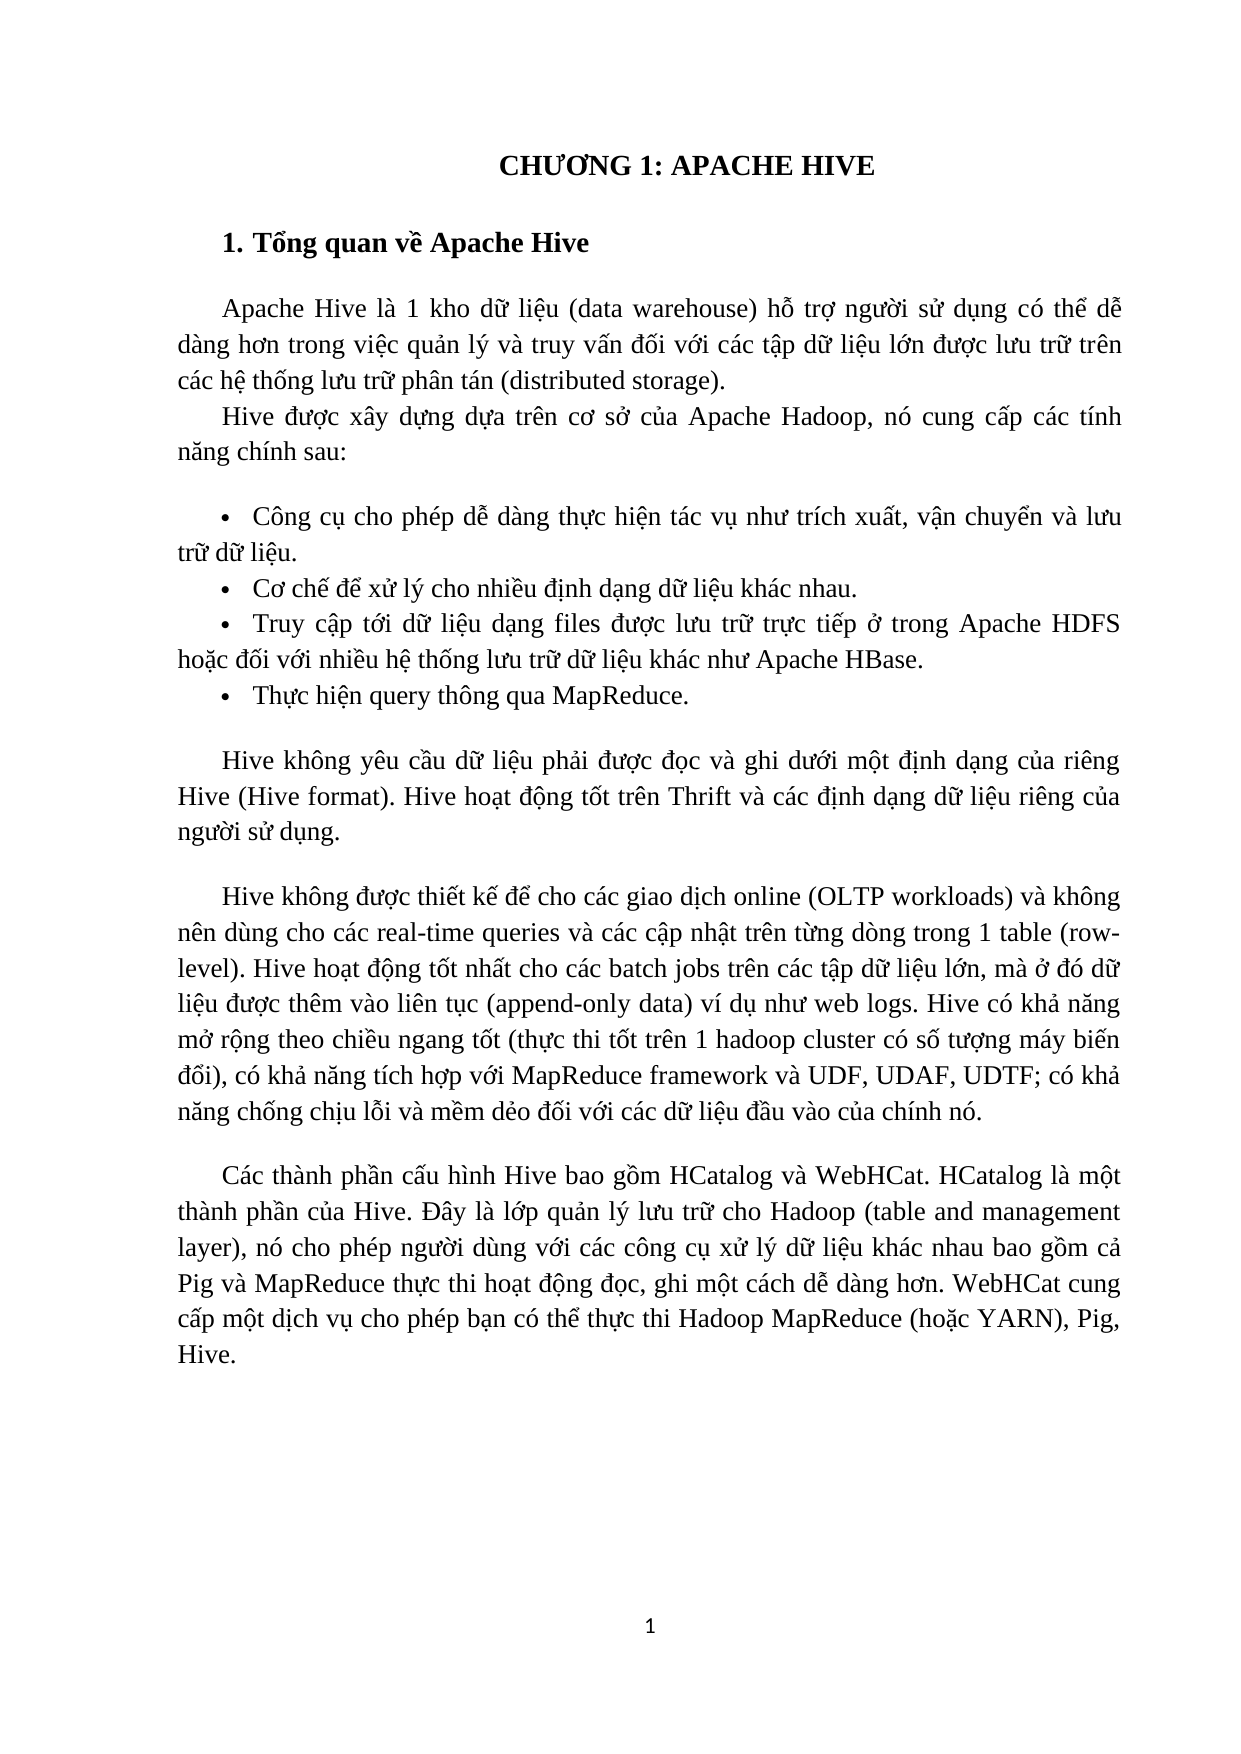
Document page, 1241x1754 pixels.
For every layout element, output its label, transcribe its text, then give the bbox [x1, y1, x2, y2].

text CHƯƠNG 1: APACHE HIVE [177, 148, 1122, 181]
list Truy cập tới dữ liệu dạng files được lưu trữ trực tiếp ở trong Apache HDFS hoặc đối với nhiều hệ thống lưu trữ dữ liệu khác như Apache HBase. [177, 607, 1122, 674]
list Apache Hive là 1 kho dữ liệu (data warehouse) hỗ trợ người sử dụng có thể dễ dàng hơn trong việc quản lý và truy vấn đối với các tập dữ liệu lớn được lưu trữ trên các hệ thống lưu trữ phân tán (distributed storage). [177, 292, 1122, 395]
text Hive không yêu cầu dữ liệu phải được đọc và ghi dưới một định dạng của riêng Hive (Hive format). Hive hoạt động tốt trên Thrift và các định dạng dữ liệu riêng của người sử dụng. [177, 744, 1122, 846]
list Hive được xây dựng dựa trên cơ sở của Apache Hadoop, nó cung cấp các tính năng chính sau: [177, 400, 1122, 467]
text Hive không được thiết kế để cho các giao dịch online (OLTP workloads) và không nên dùng cho các real-time queries và các cập nhật trên từng dòng trong 1 table (row-level). Hive hoạt động tốt nhất cho các batch jobs trên các tập dữ liệu lớn, mà ở đó dữ liệu được thêm vào liên tục (append-only data) ví dụ như web logs. Hive có khả năng mở rộng theo chiều ngang tốt (thực thi tốt trên 1 hadoop cluster có số tượng máy biến đổi), có khả năng tích hợp với MapReduce framework và UDF, UDAF, UDTF; có khả năng chống chịu lỗi và mềm dẻo đối với các dữ liệu đầu vào của chính nó. [177, 880, 1122, 1126]
list Cơ chế để xử lý cho nhiều định dạng dữ liệu khác nhau. [177, 572, 1122, 603]
list Tổng quan về Apache Hive [177, 225, 1122, 258]
list Thực hiện query thông qua MapReduce. [177, 679, 1122, 710]
list Công cụ cho phép dễ dàng thực hiện tác vụ như trích xuất, vận chuyển và lưu trữ dữ liệu. [177, 500, 1122, 567]
text Các thành phần cấu hình Hive bao gồm HCatalog và WebHCat. HCatalog là một thành phần của Hive. Đây là lớp quản lý lưu trữ cho Hadoop (table and management layer), nó cho phép người dùng với các công cụ xử lý dữ liệu khác nhau bao gồm cả Pig và MapReduce thực thi hoạt động đọc, ghi một cách dễ dàng hơn. WebHCat cung cấp một dịch vụ cho phép bạn có thể thực thi Hadoop MapReduce (hoặc YARN), Pig, Hive. [177, 1159, 1122, 1369]
